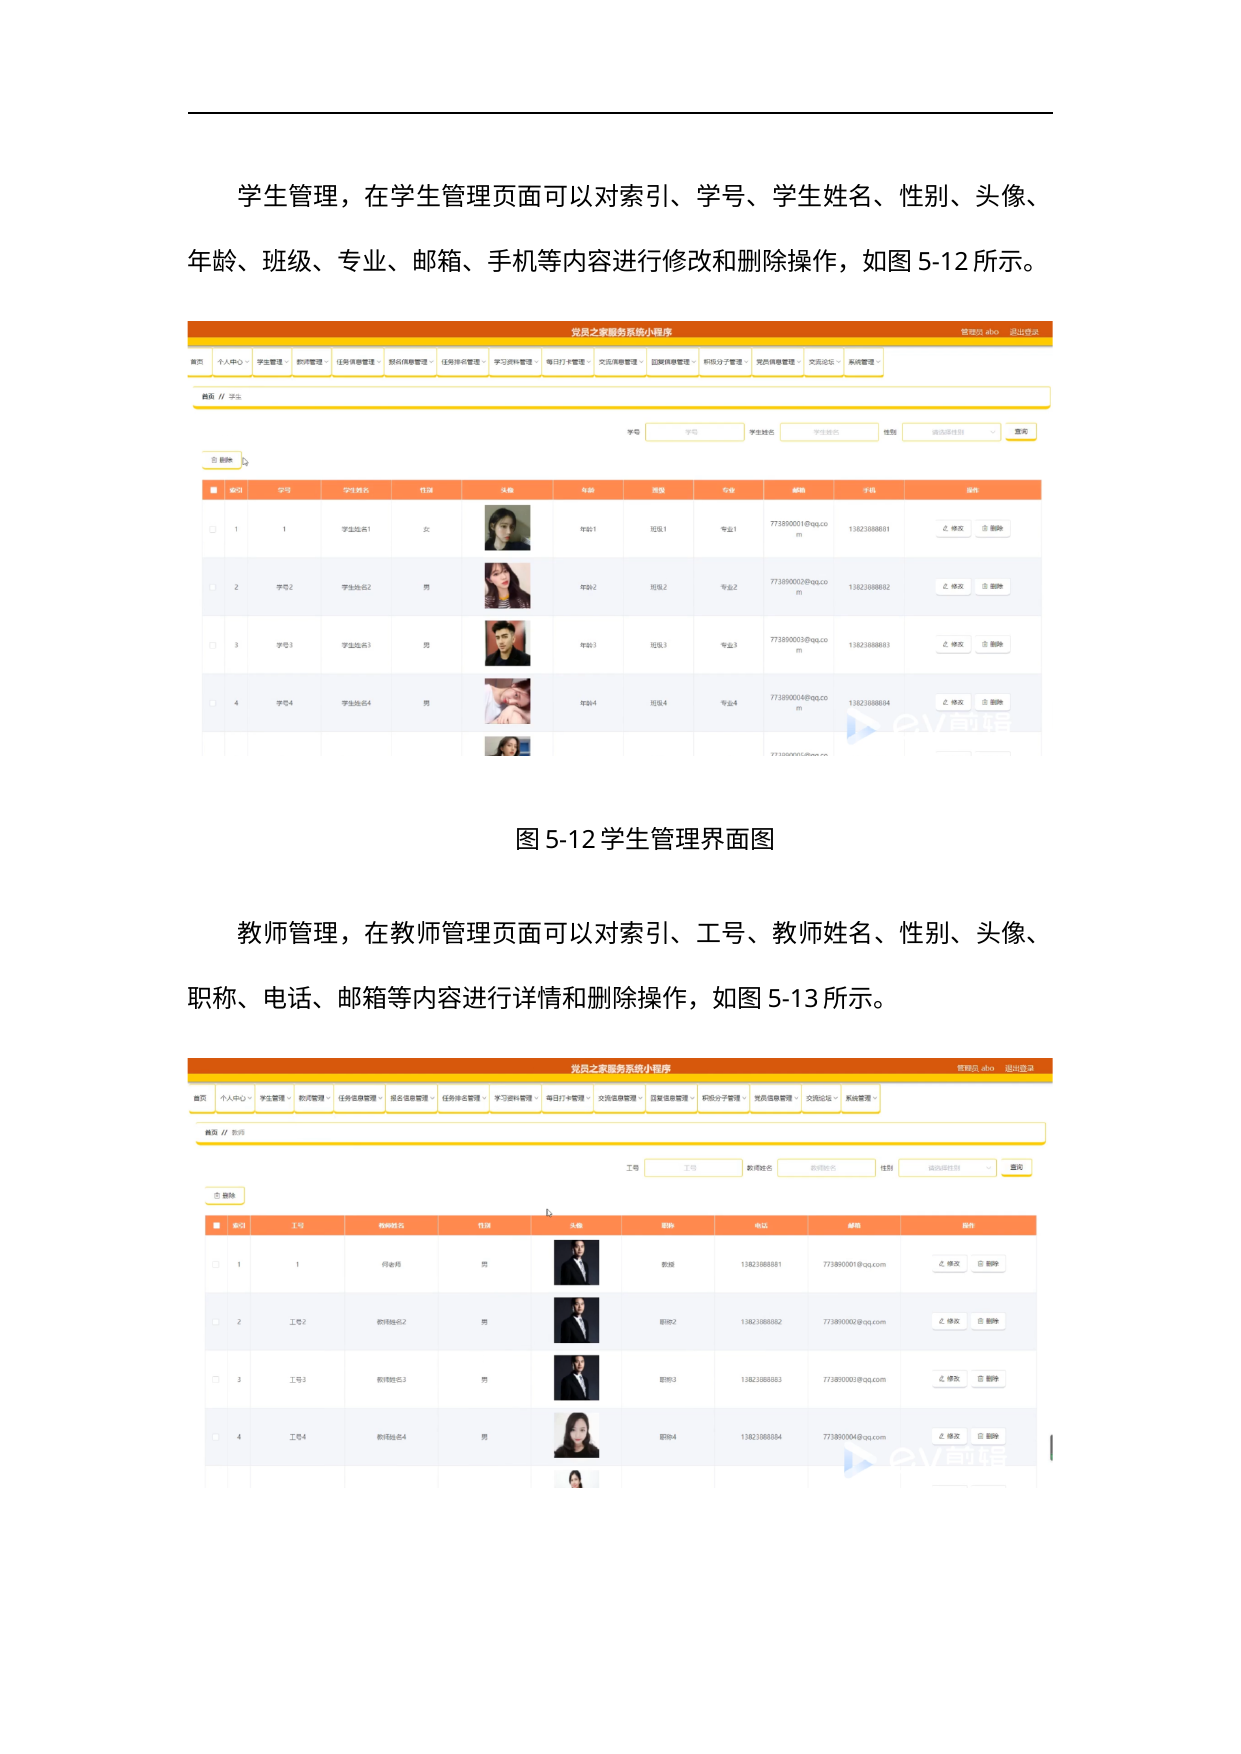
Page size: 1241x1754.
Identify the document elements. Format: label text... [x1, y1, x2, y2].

text 学生管理，在学生管理页面可以对索引、学号、学生姓名、性别、头像、年龄、班级、专业、邮箱、手机等内容进行修改和删除操作，如图5-12所示。 [187, 162, 1053, 292]
text 图5-12学生管理界面图 [187, 805, 1053, 870]
picture [187, 321, 1053, 756]
picture [187, 1058, 1053, 1488]
text 教师管理，在教师管理页面可以对索引、工号、教师姓名、性别、头像、职称、电话、邮箱等内容进行详情和删除操作，如图5-13所示。 [187, 899, 1053, 1029]
